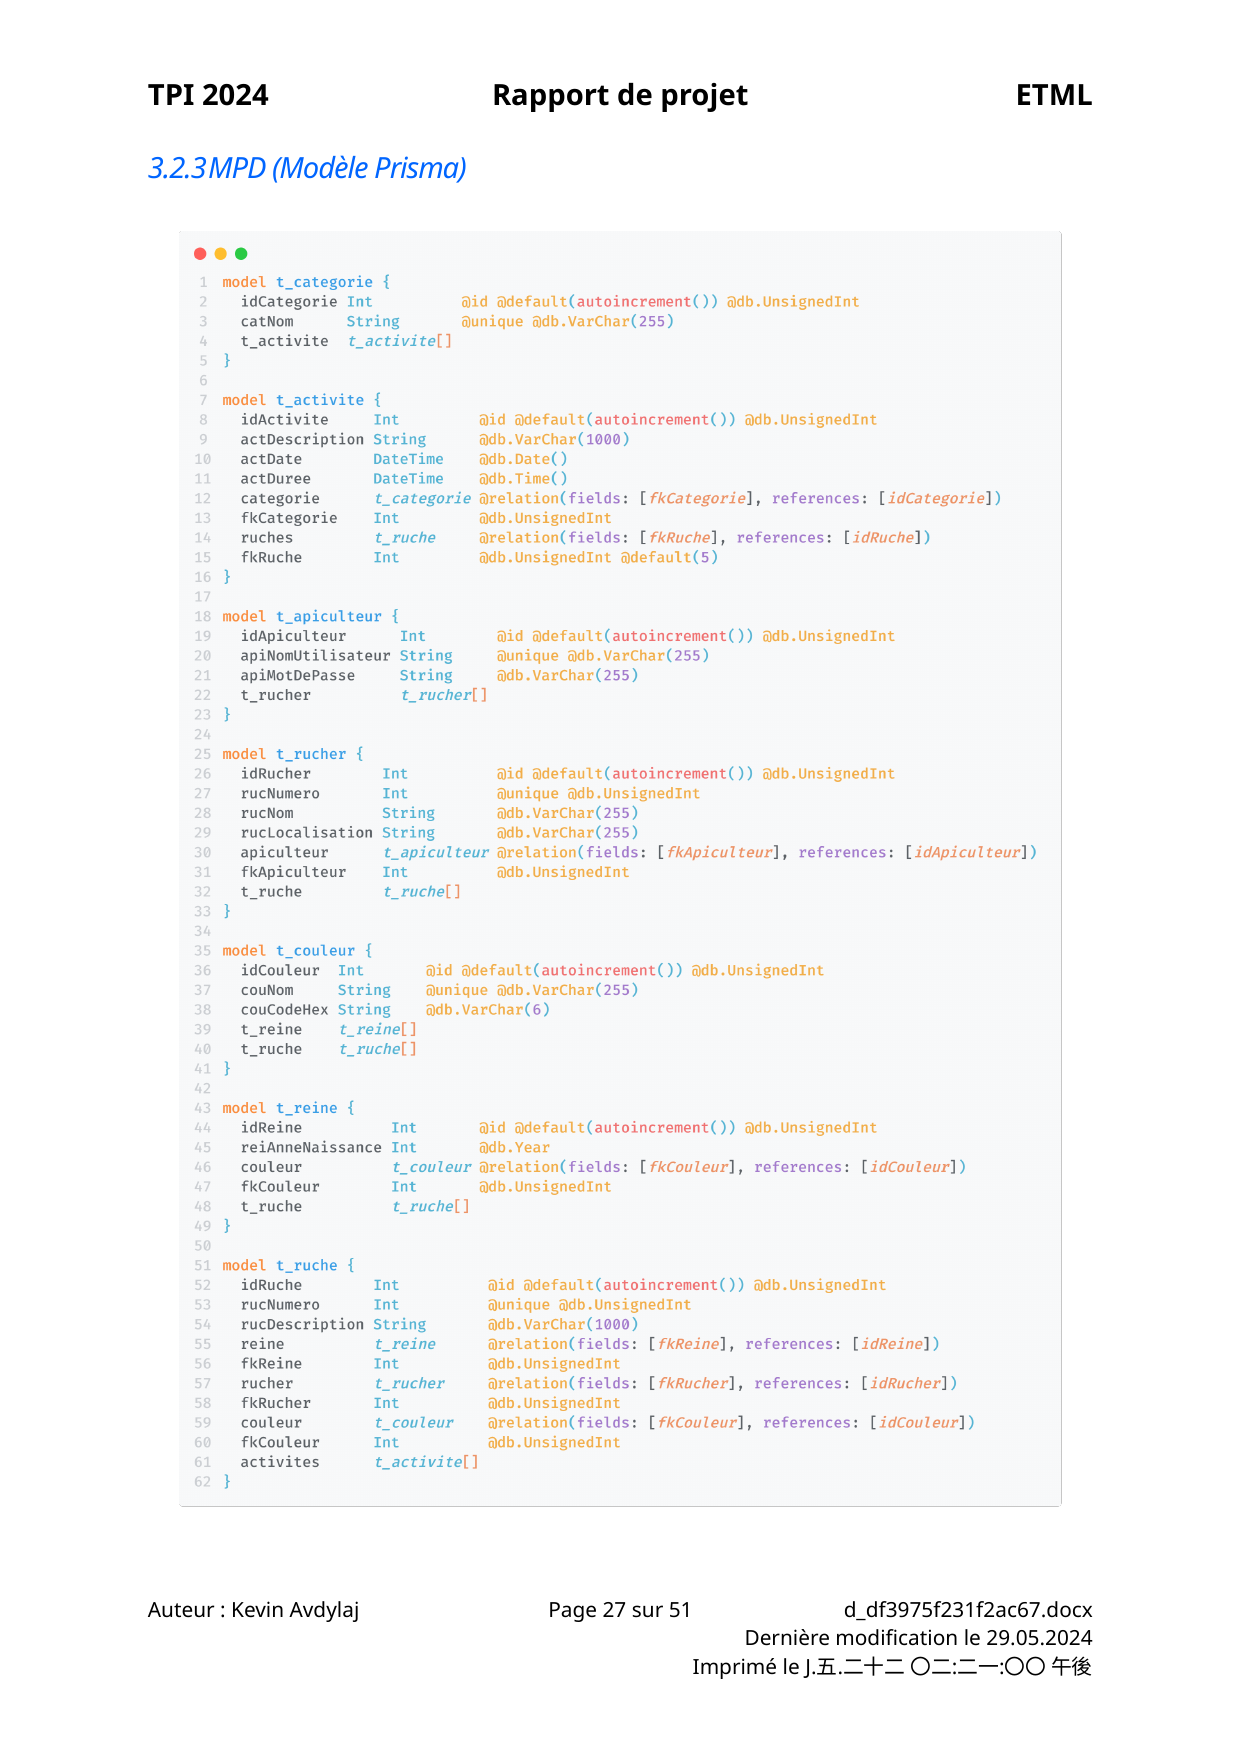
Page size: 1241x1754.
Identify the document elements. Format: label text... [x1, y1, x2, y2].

picture [147, 199, 1093, 1538]
subtitle MPD (Modèle Prisma) [148, 148, 1093, 187]
